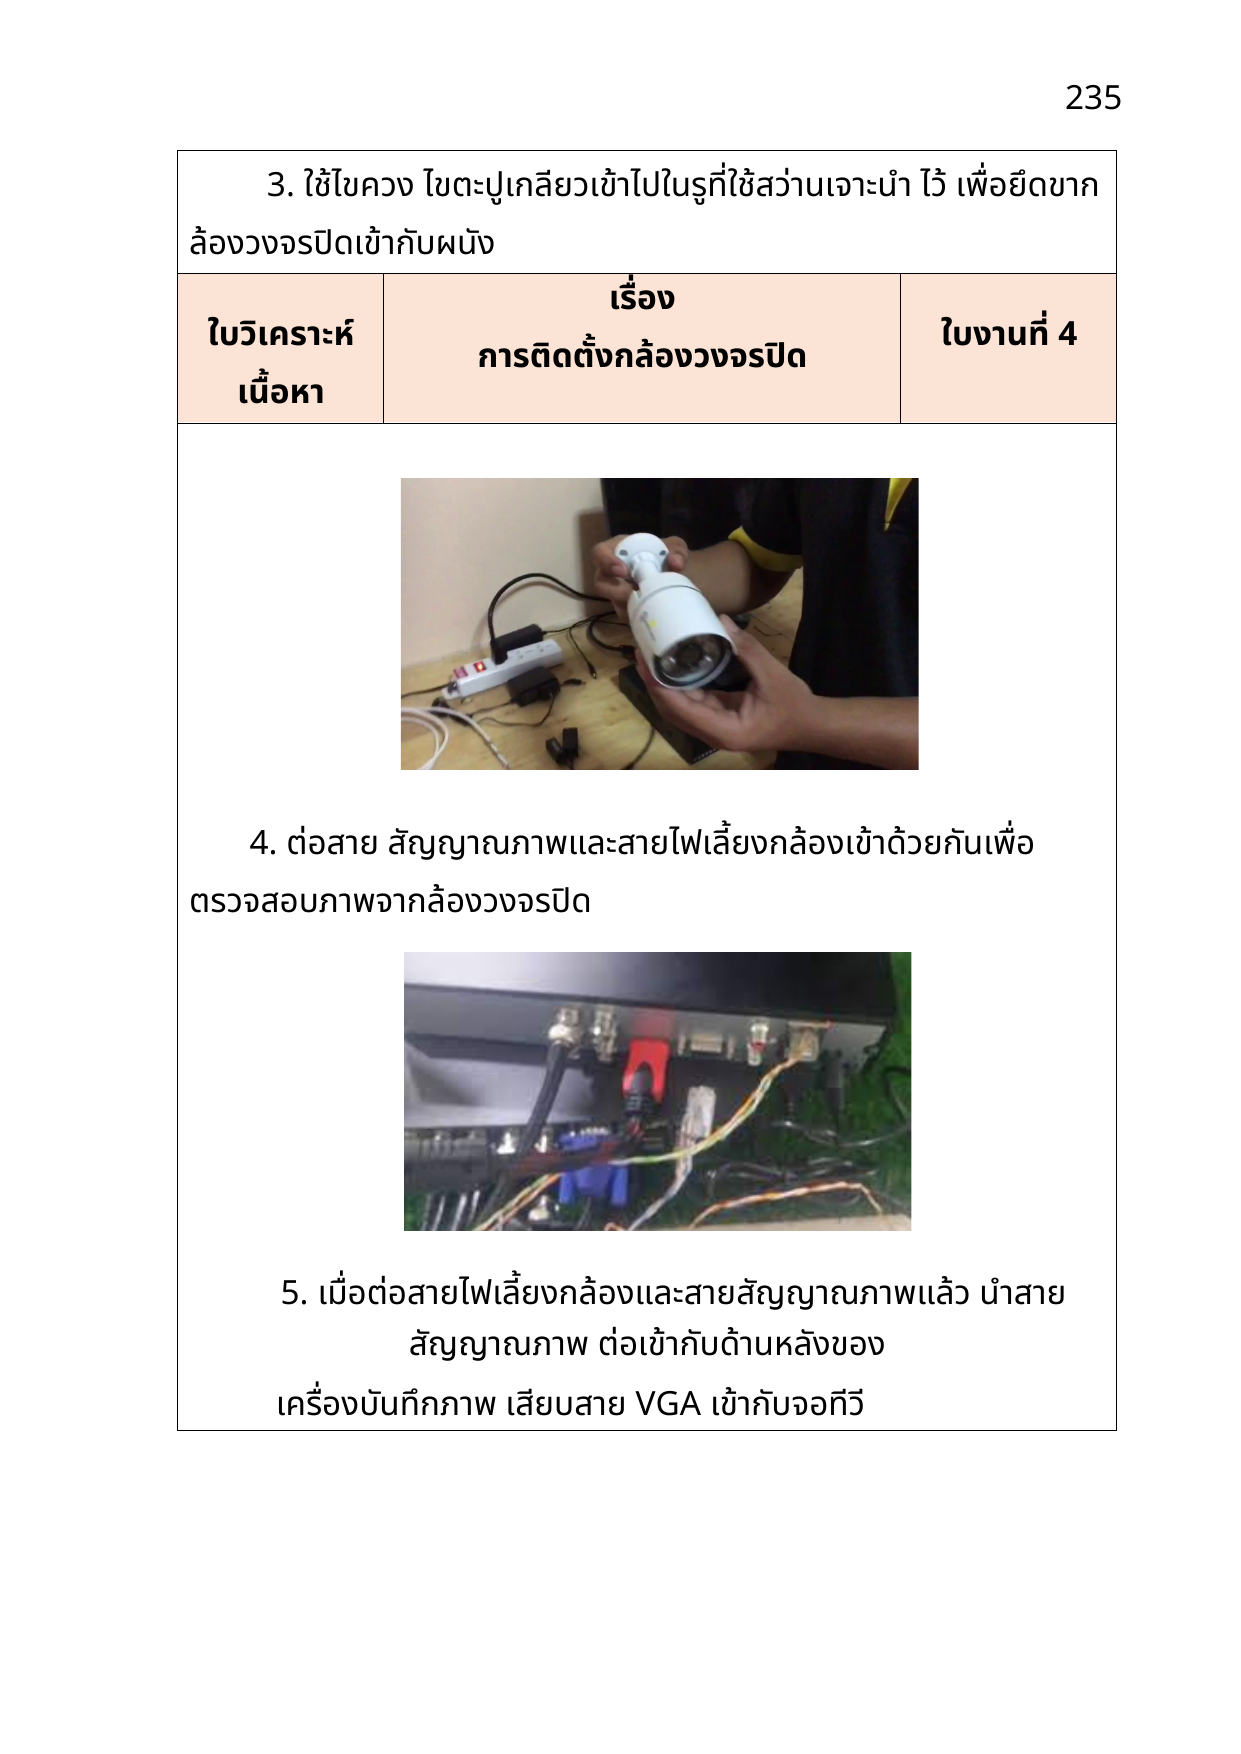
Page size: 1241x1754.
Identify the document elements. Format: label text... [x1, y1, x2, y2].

table_cell เรื่อง การติดตั้งกล้องวงจรปิด [384, 274, 900, 422]
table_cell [178, 151, 1116, 273]
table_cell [178, 424, 1116, 1430]
picture [404, 952, 912, 1231]
picture [400, 478, 919, 770]
table_cell ใบวิเคราะห์เนื้อหา [178, 274, 383, 422]
table_cell ใบงานที่ 4 [901, 274, 1116, 422]
